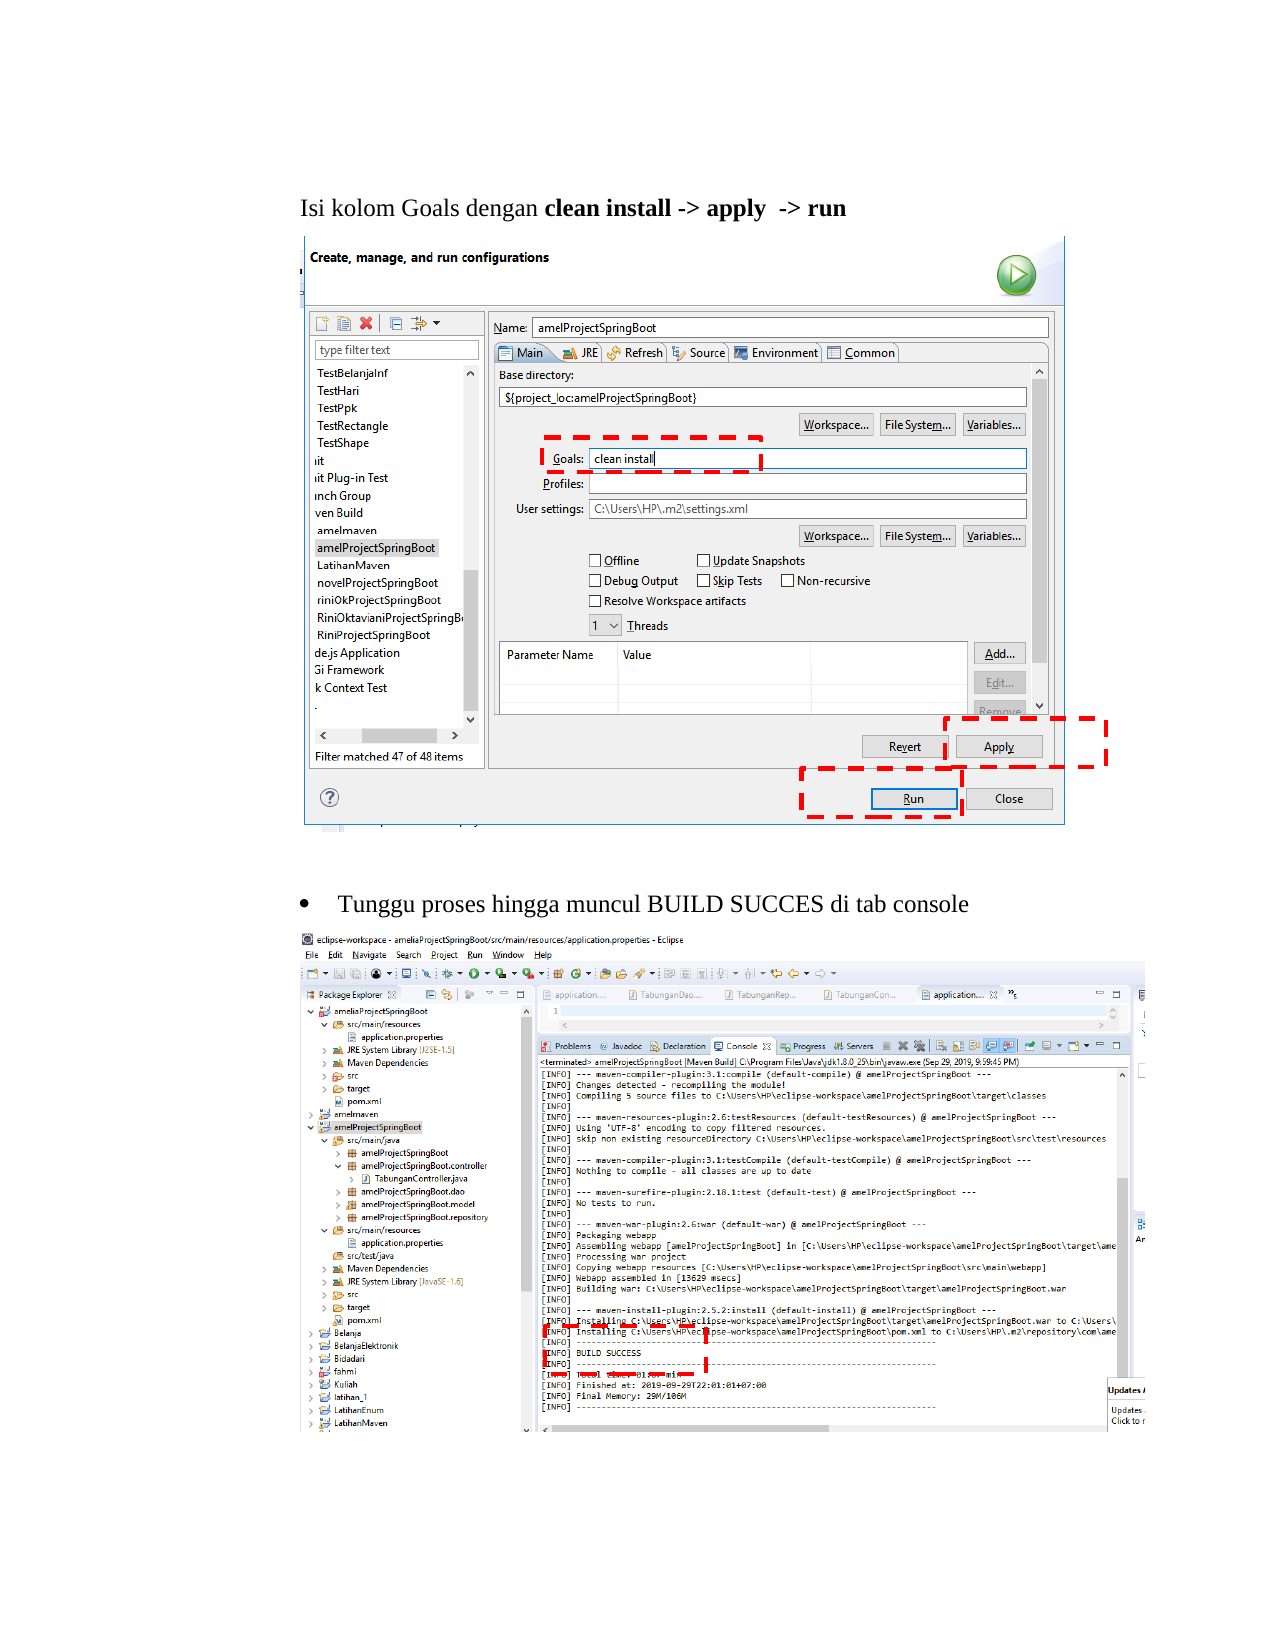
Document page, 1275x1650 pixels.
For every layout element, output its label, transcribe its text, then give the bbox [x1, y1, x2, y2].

picture [300, 236, 1066, 832]
list Tunggu proses hingga muncul BUILD SUCCES di tab console [300, 889, 1125, 917]
list Isi kolom Goals dengan clean install -> apply -> run [300, 193, 1125, 222]
picture [300, 931, 1146, 1432]
